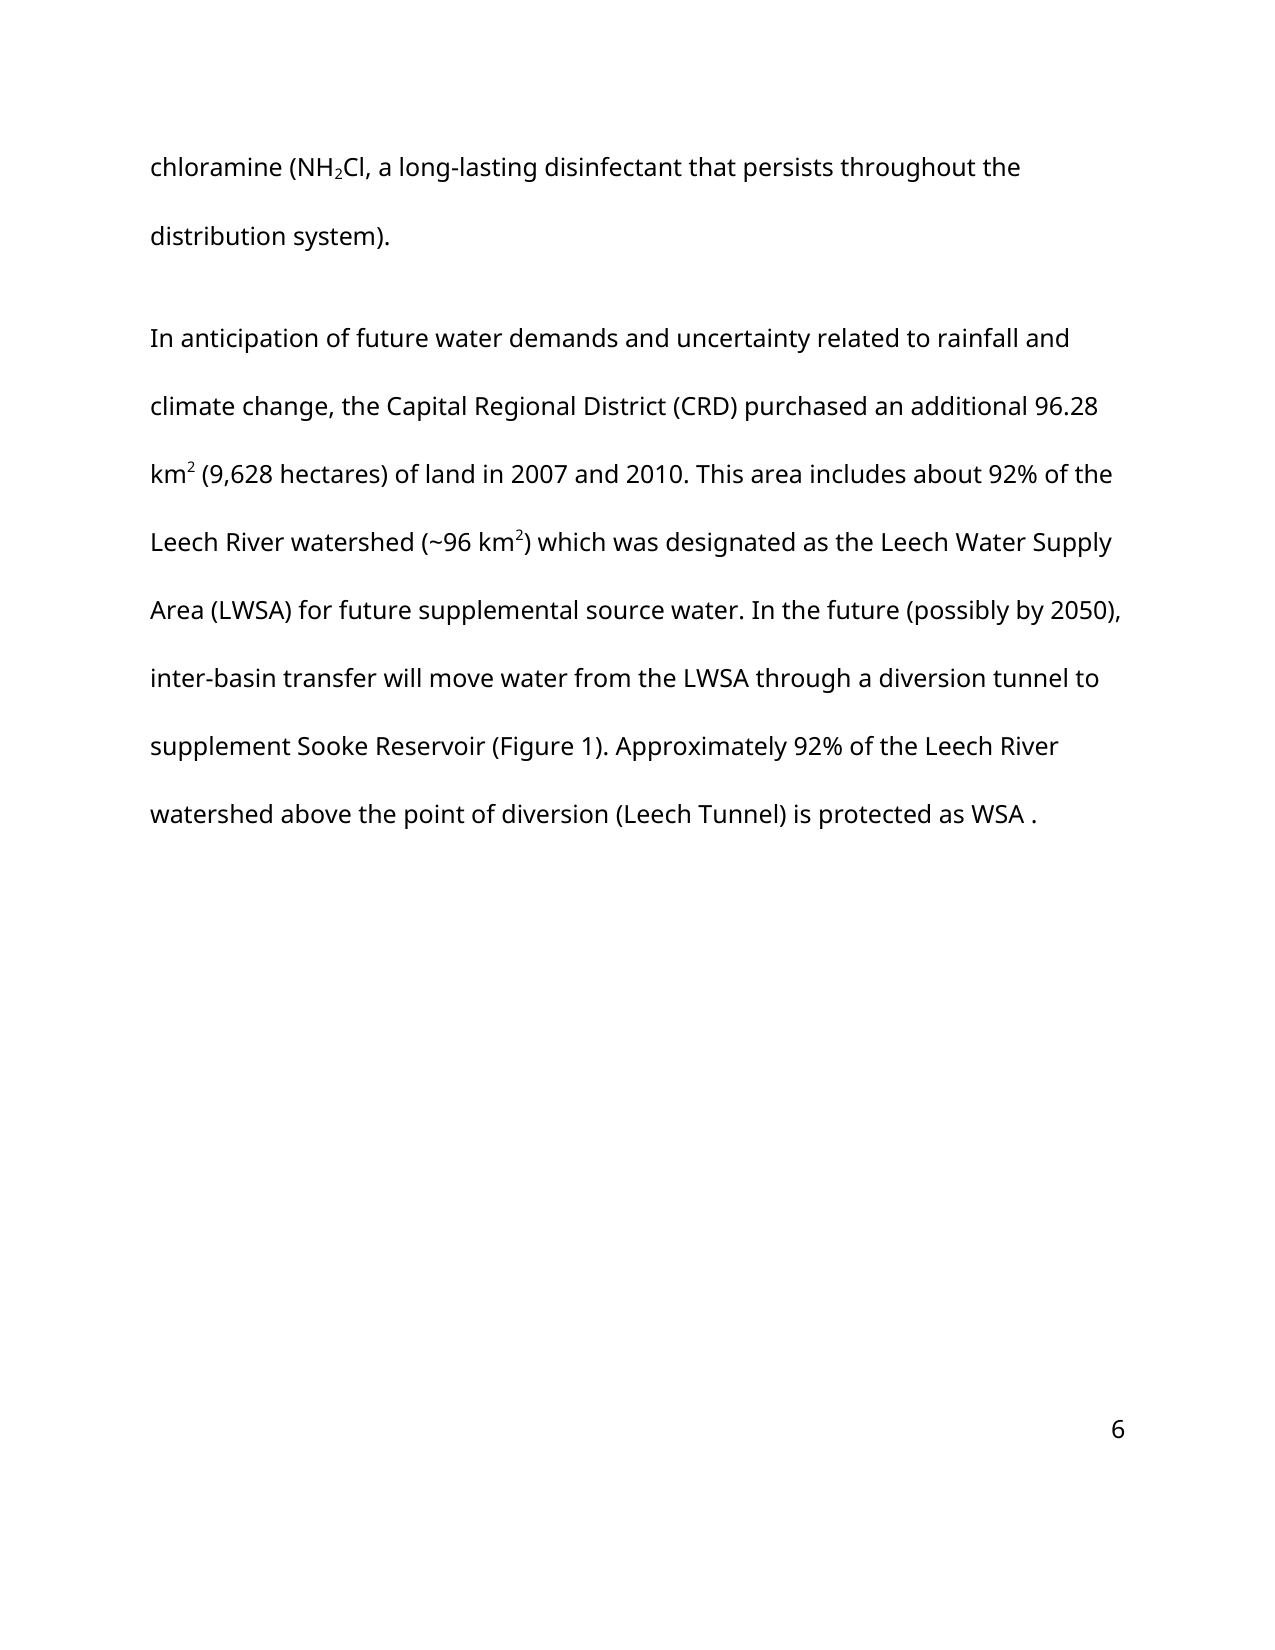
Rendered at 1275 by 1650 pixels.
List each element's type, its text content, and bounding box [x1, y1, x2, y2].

text In anticipation of future water demands and uncertainty related to rainfall and climate change, the Capital Regional District (CRD) purchased an additional 96.28 km2 (9,628 hectares) of land in 2007 and 2010. This area includes about 92% of the Leech River watershed (~96 km2) which was designated as the Leech Water Supply Area (LWSA) for future supplemental source water. In the future (possibly by 2050), inter-basin transfer will move water from the LWSA through a diversion tunnel to supplement Sooke Reservoir (Figure 1). Approximately 92% of the Leech River watershed above the point of diversion (Leech Tunnel) is protected as WSA . [150, 320, 1125, 831]
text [150, 150, 1125, 252]
